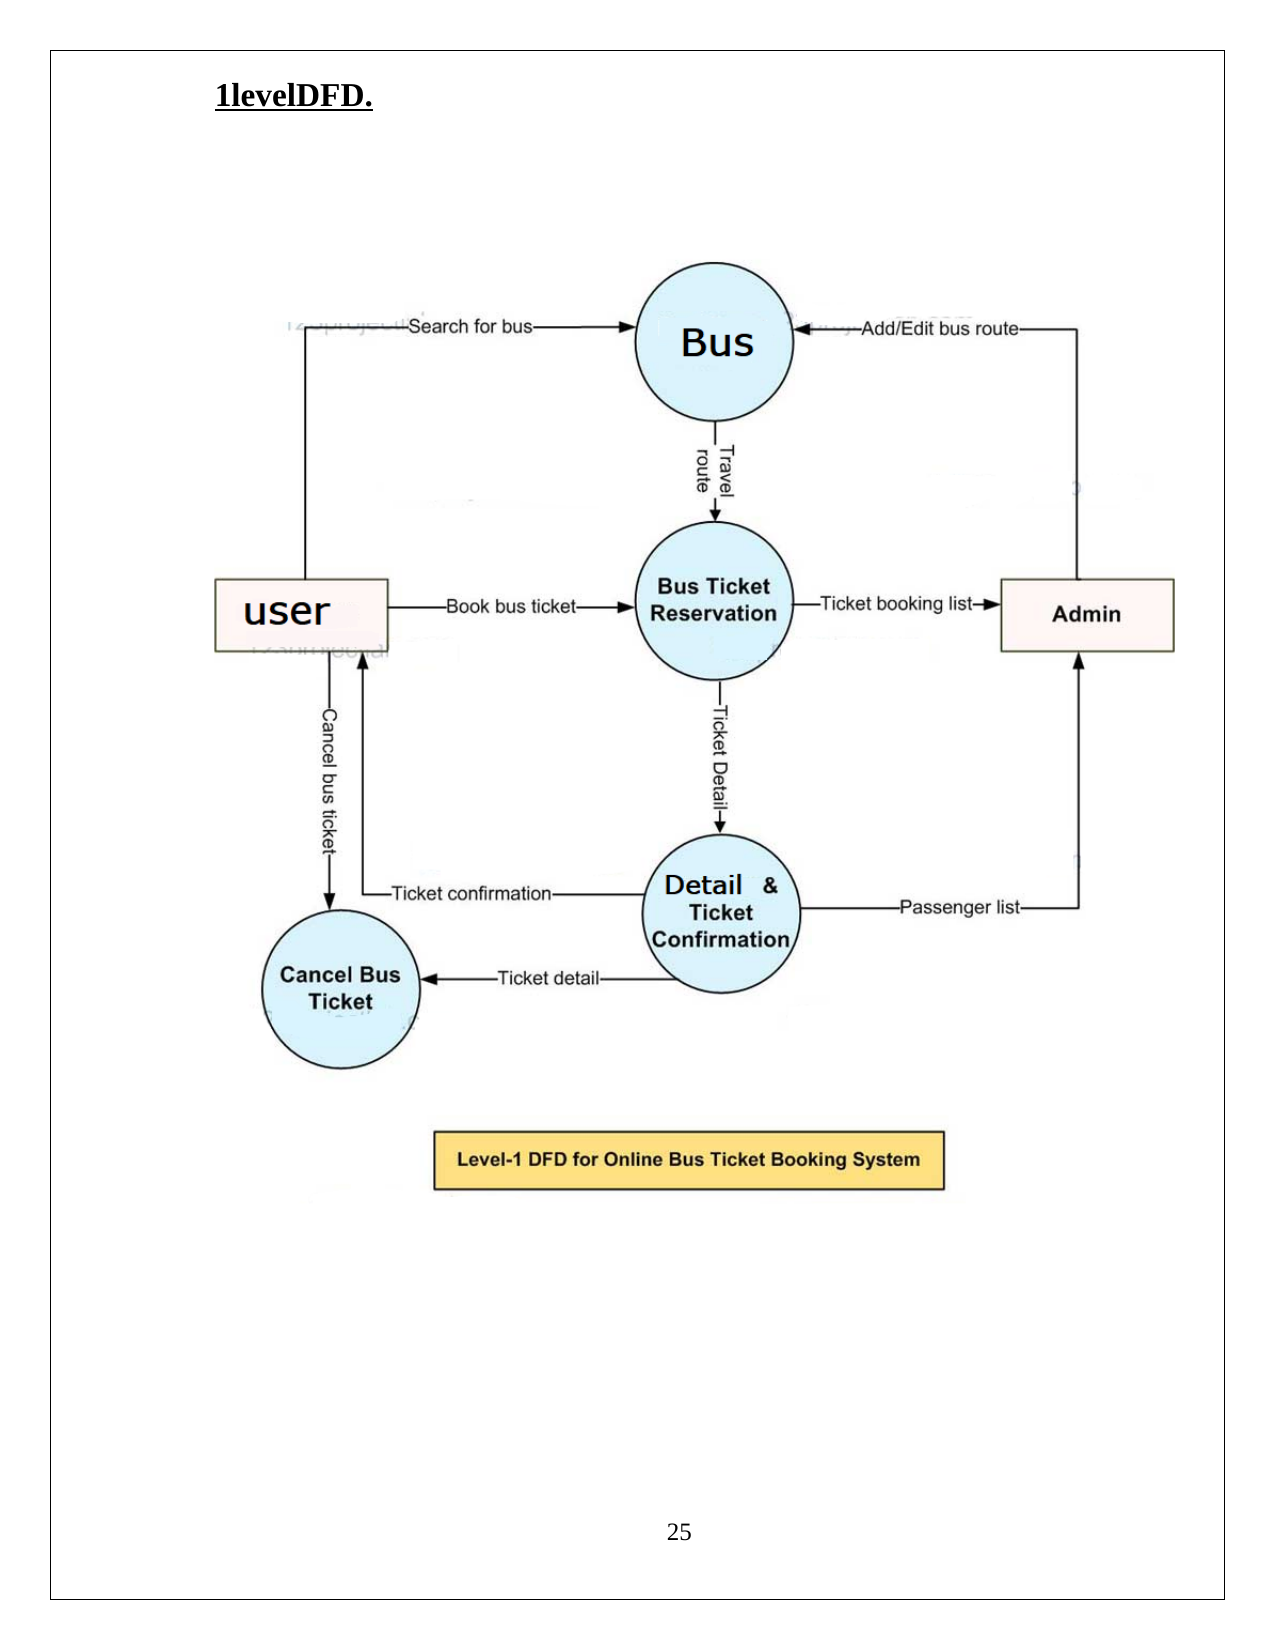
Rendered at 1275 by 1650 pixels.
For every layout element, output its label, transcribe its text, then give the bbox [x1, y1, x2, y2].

picture [160, 214, 1210, 1229]
text 1levelDFD. [214, 75, 1181, 114]
